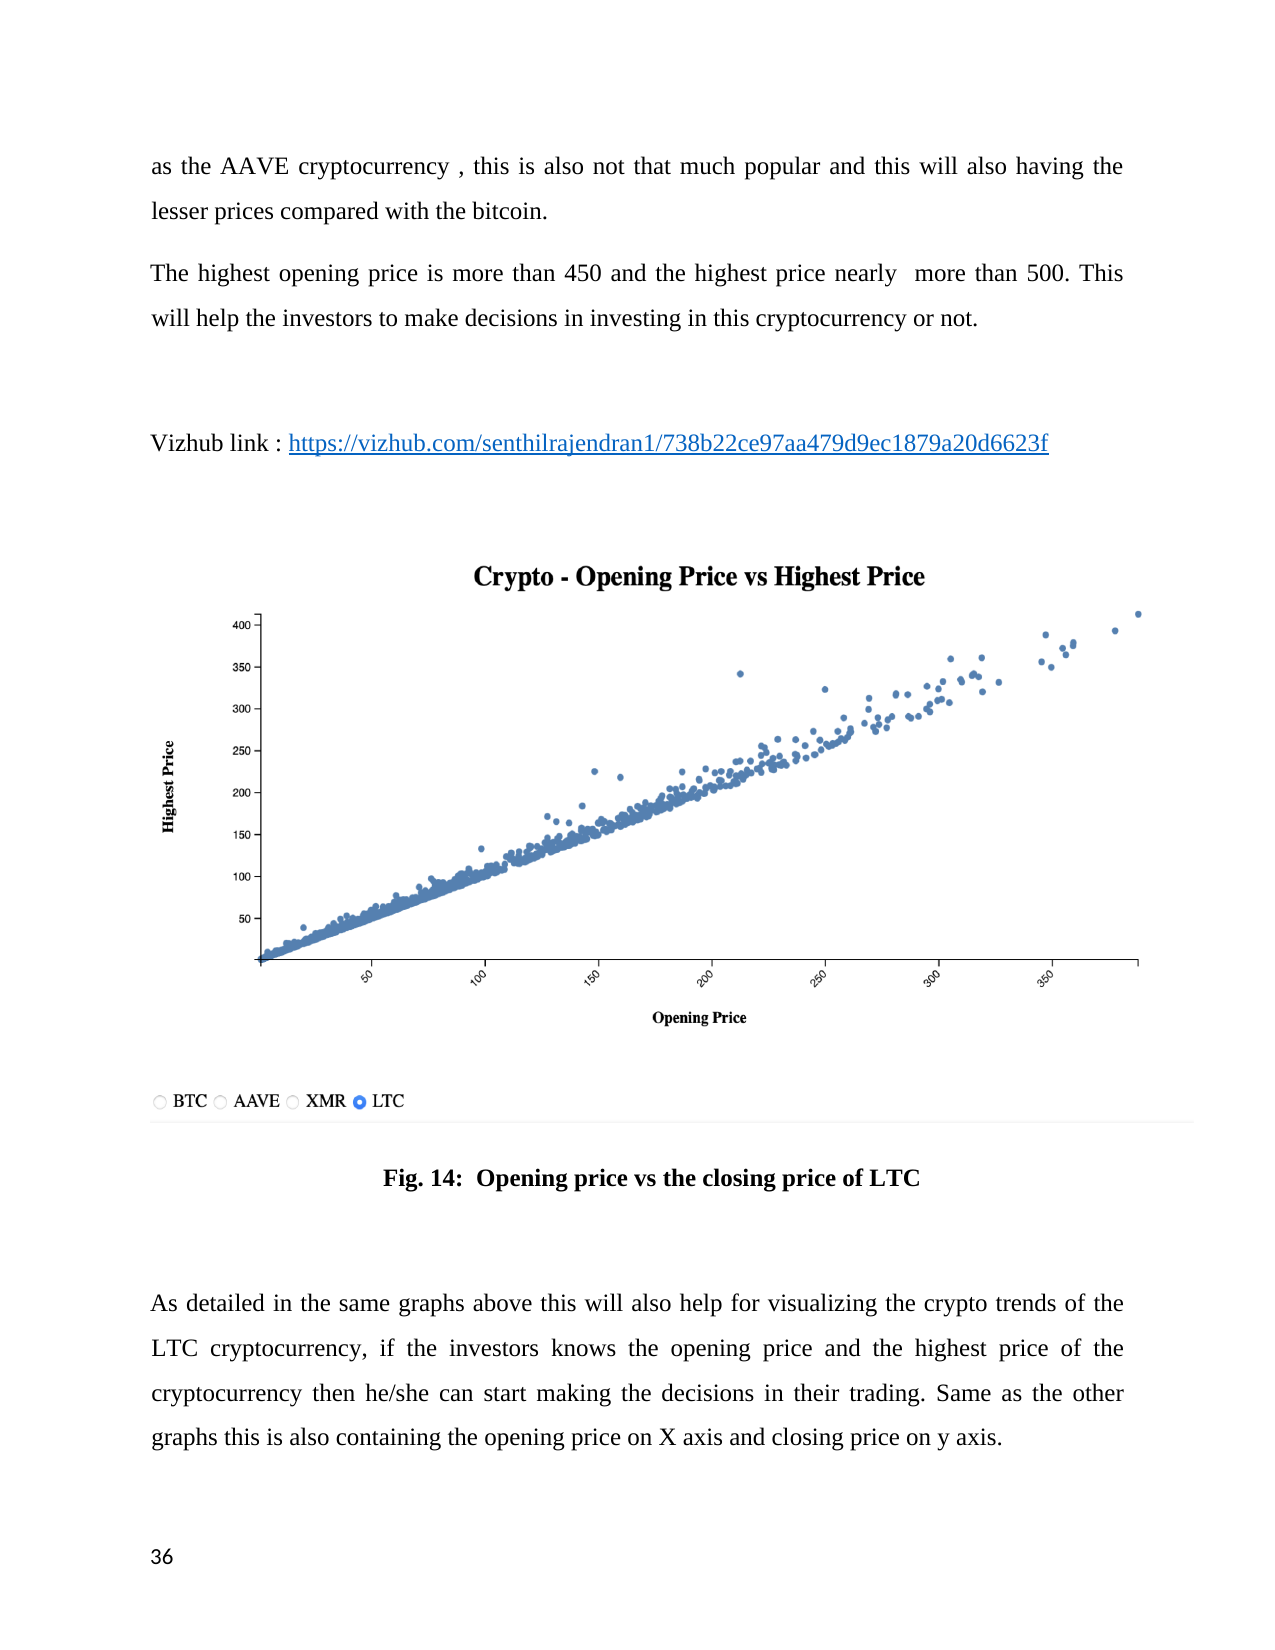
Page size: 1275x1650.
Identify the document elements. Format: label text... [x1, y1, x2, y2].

picture [150, 553, 1194, 1129]
text As detailed in the same graphs above this will also help for visualizing the crypto trends of the LTC cryptocurrency, if the investors knows the opening price and the highest price of the cryptocurrency then he/she can start making the decisions in their trading. Same as the other graphs this is also containing the opening price on X axis and closing price on y axis. [150, 1288, 1125, 1451]
text The highest opening price is more than 450 and the highest price nearly more than 500. This will help the investors to make decisions in investing in this cryptocurrency or not. [150, 258, 1125, 332]
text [150, 151, 1125, 224]
text Vizhub link : https://vizhub.com/senthilrajendran1/738b22ce97aa479d9ec1879a20d6623f [150, 428, 1125, 457]
subtitle Fig. 14: Opening price vs the closing price of LTC [150, 1163, 1124, 1192]
